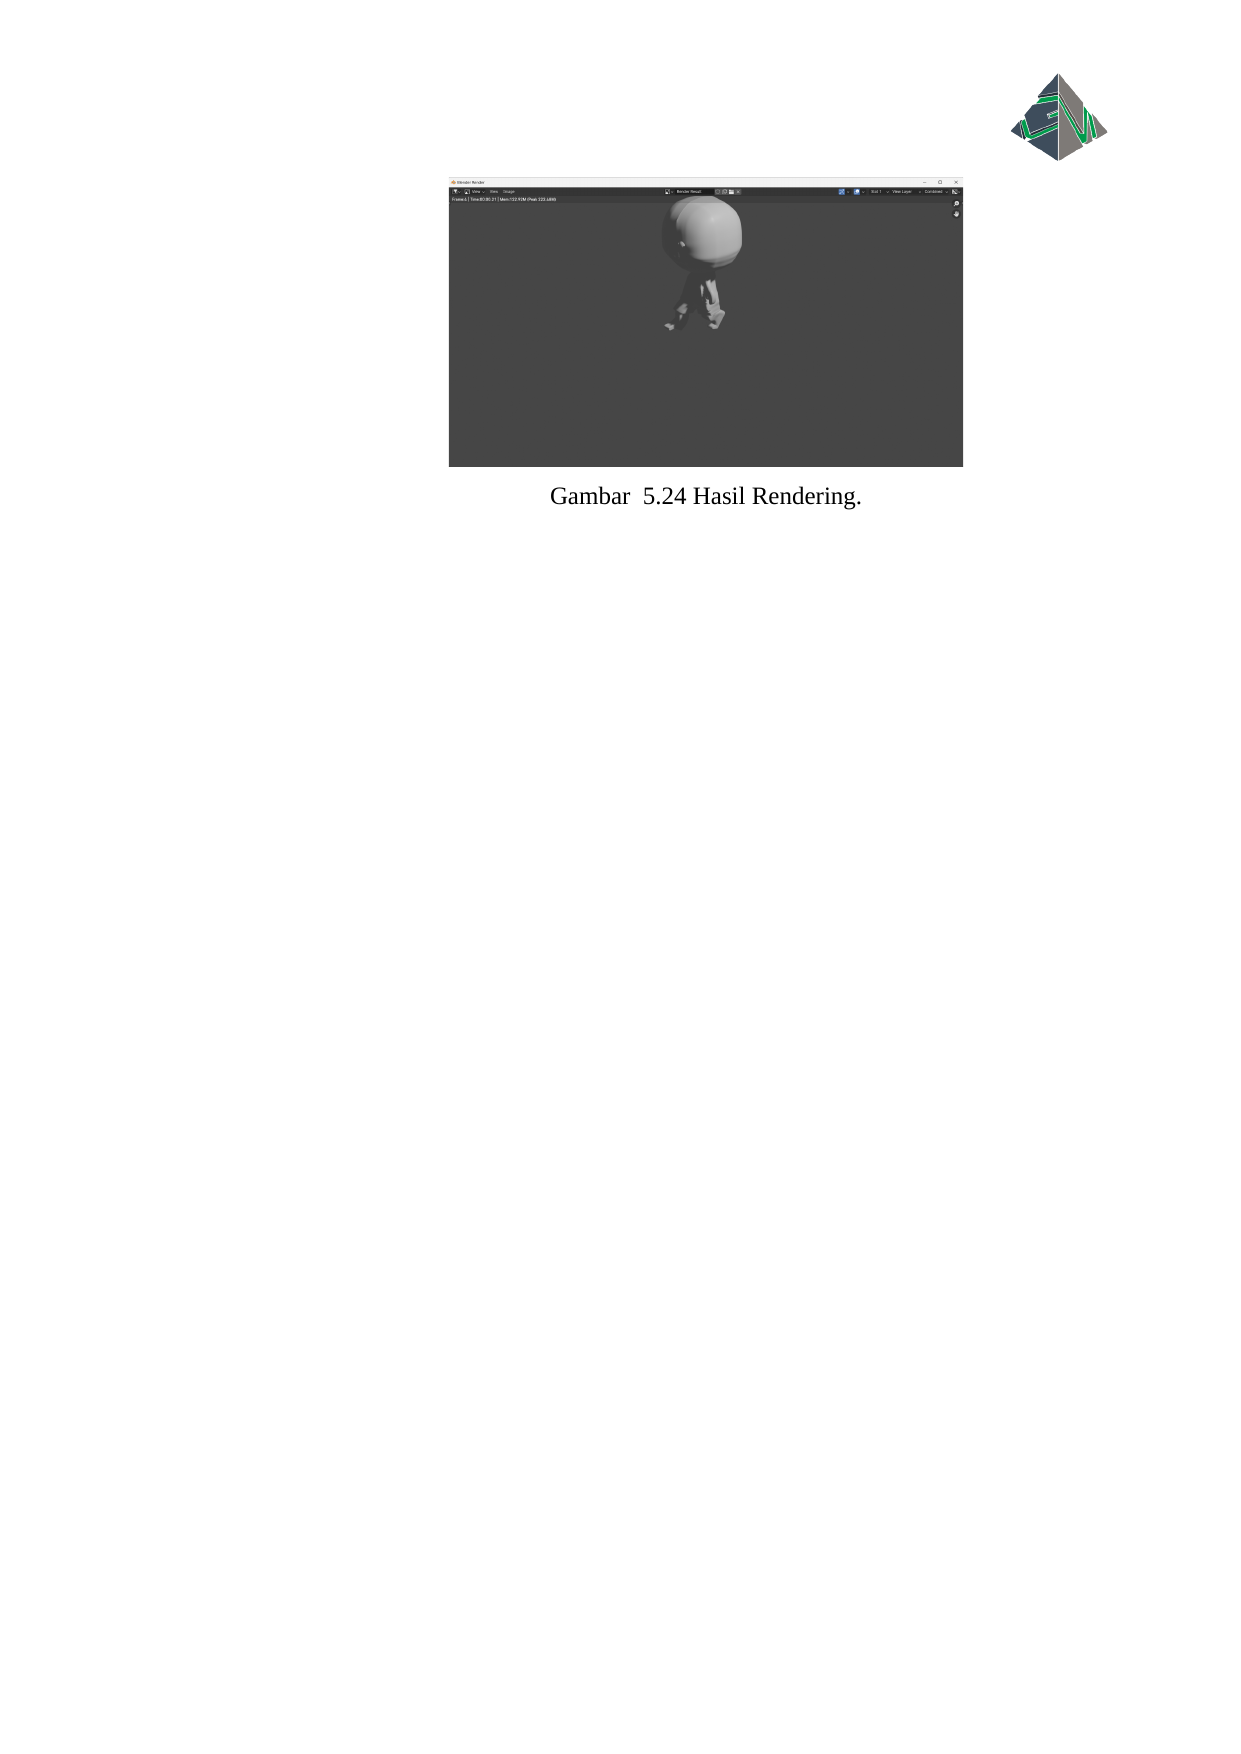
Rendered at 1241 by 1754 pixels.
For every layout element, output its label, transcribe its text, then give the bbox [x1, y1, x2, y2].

picture [1010, 73, 1108, 161]
subtitle 5.24 Hasil Rendering. [349, 481, 1063, 510]
picture [448, 177, 964, 467]
